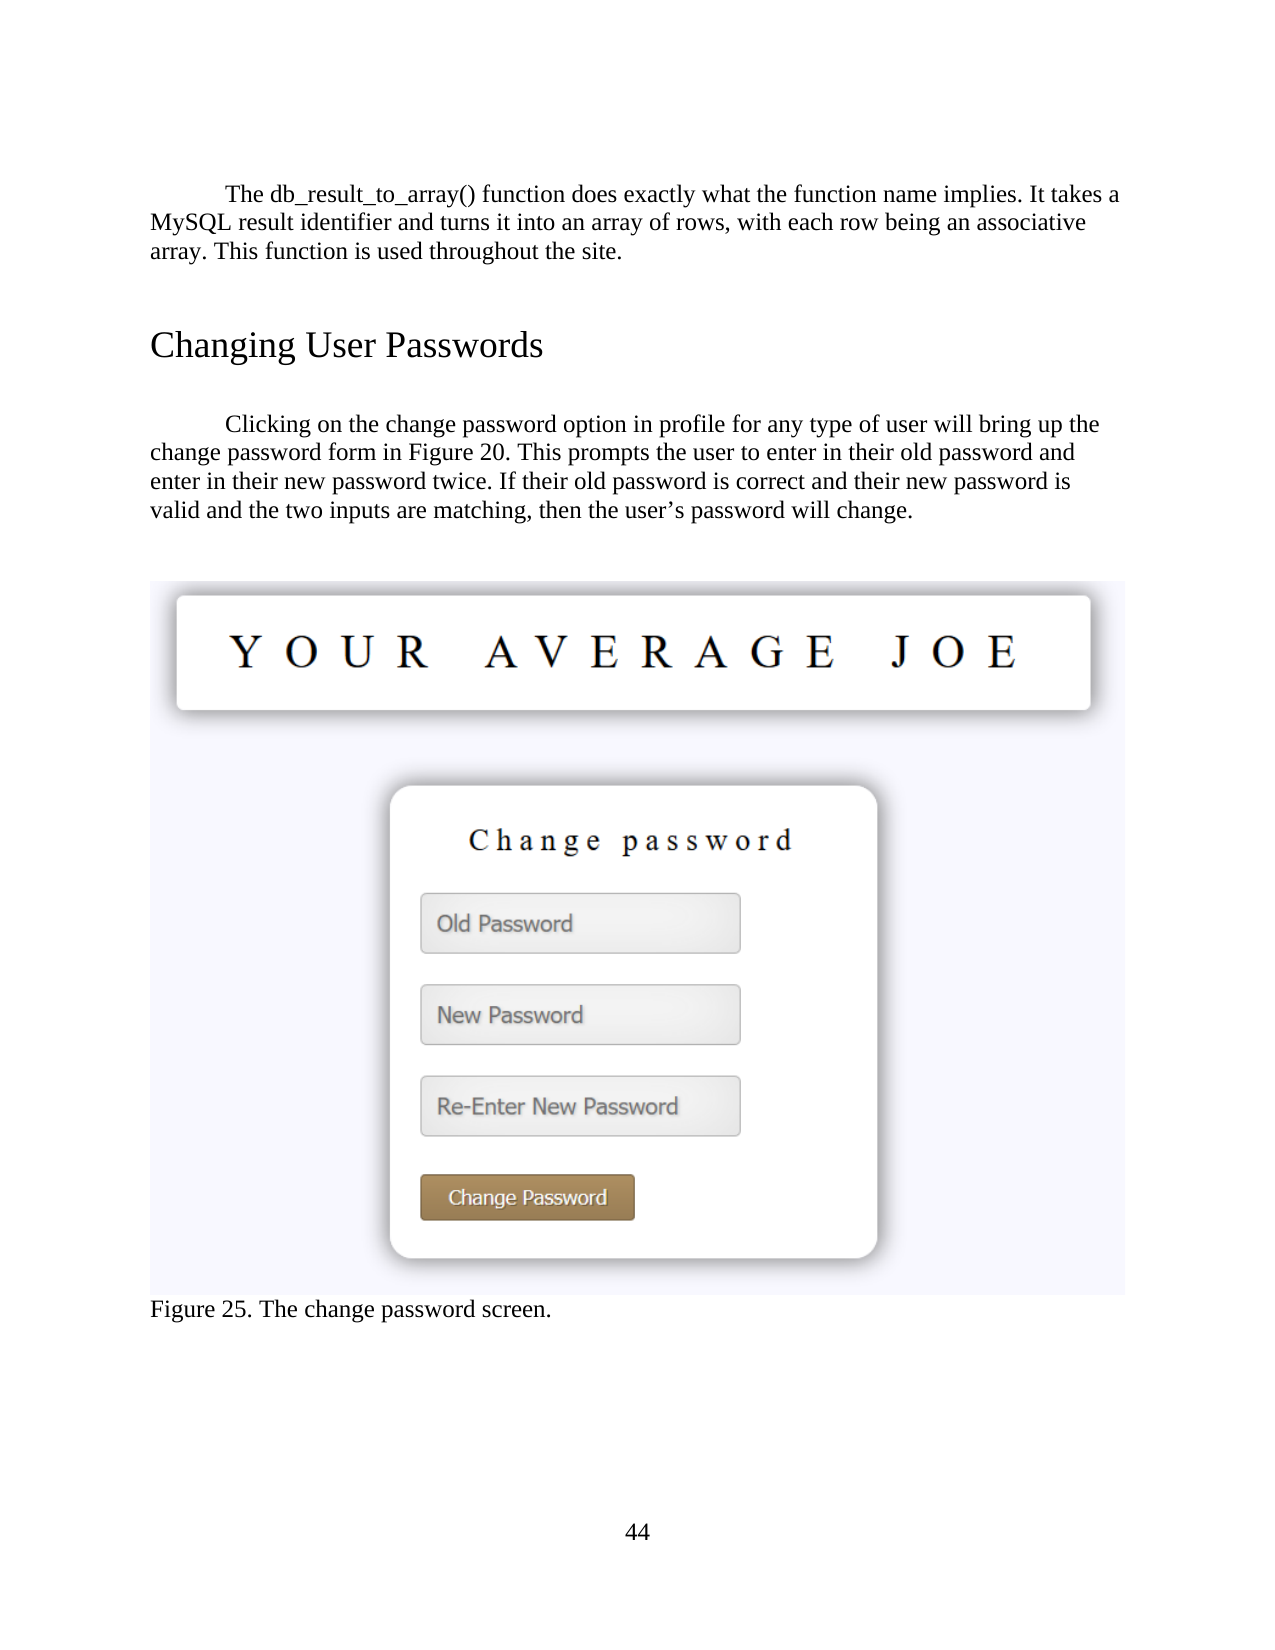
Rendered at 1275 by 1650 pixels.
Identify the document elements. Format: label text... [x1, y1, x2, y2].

text Changing User Passwords [150, 322, 1125, 366]
text Clicking on the change password option in profile for any type of user will bring up the change password form in Figure 20. This prompts the user to enter in their old password and enter in their new password twice. If their old password is correct and their new password is valid and the two inputs are matching, then the user’s password will change. [150, 409, 1125, 524]
picture [150, 581, 1125, 1295]
text Figure 25. The change password screen. [150, 1295, 1125, 1323]
text The db_result_to_array() function does exactly what the function name implies. It takes a MySQL result identifier and turns it into an array of rows, with each row being an associative array. This function is used throughout the site. [150, 179, 1125, 265]
